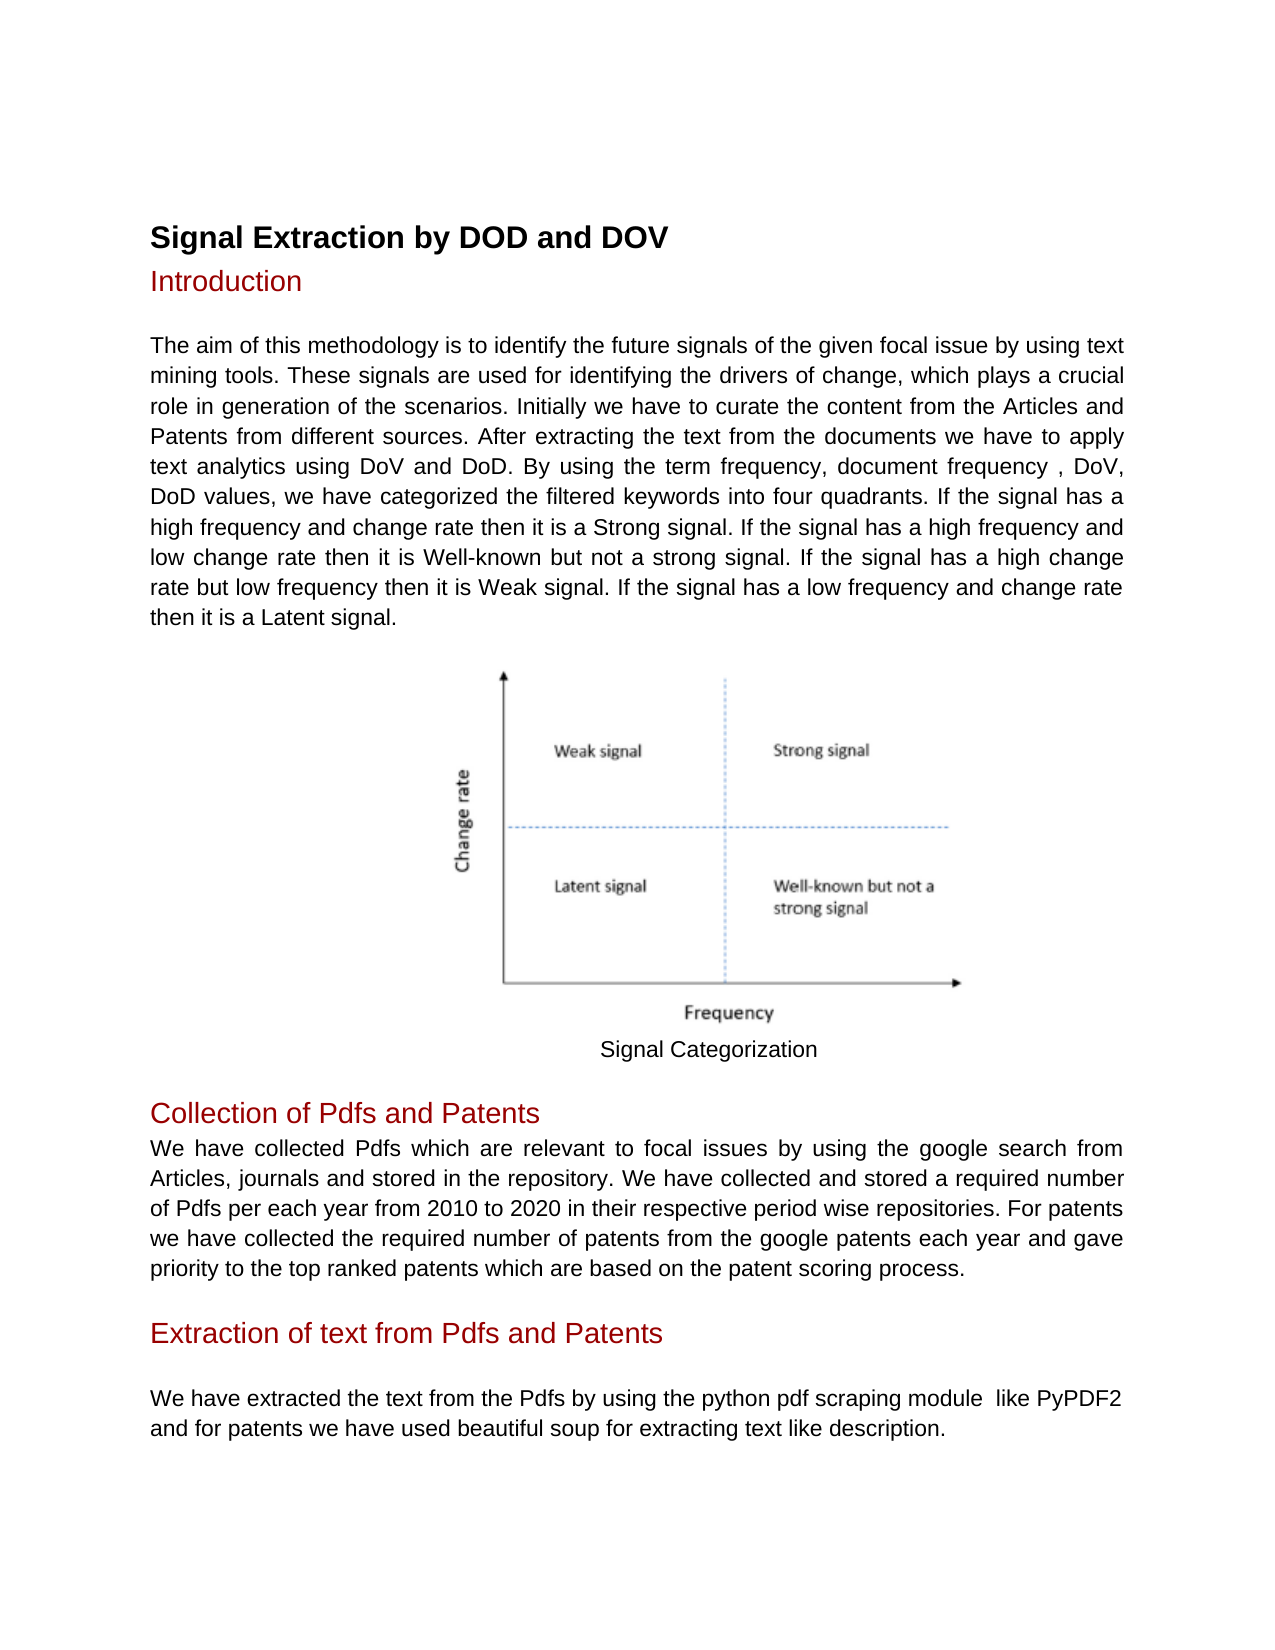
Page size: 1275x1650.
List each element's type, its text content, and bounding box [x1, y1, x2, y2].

text The aim of this methodology is to identify the future signals of the given focal issue by using text mining tools. These signals are used for identifying the drivers of change, which plays a crucial role in generation of the scenarios. Initially we have to curate the content from the Articles and Patents from different sources. After extracting the text from the documents we have to apply text analytics using DoV and DoD. By using the term frequency, document frequency , DoV, DoD values, we have categorized the filtered keywords into four quadrants. If the signal has a high frequency and change rate then it is a Strong signal. If the signal has a high frequency and low change rate then it is Well-known but not a strong signal. If the signal has a high change rate but low frequency then it is Weak signal. If the signal has a low frequency and change rate then it is a Latent signal. [150, 332, 1125, 631]
text We have collected Pdfs which are relevant to focal issues by using the google search from Articles, journals and stored in the repository. We have collected and stored a required number of Pdfs per each year from 2010 to 2020 in their respective period wise repositories. For patents we have collected the required number of patents from the google patents each year and gave priority to the top ranked patents which are based on the patent scoring process. [150, 1134, 1125, 1282]
subtitle Signal Extraction by DOD and DOV [150, 219, 1125, 255]
subtitle Collection of Pdfs and Patents [150, 1096, 1125, 1129]
text Signal Categorization [150, 1036, 1125, 1062]
subtitle Extraction of text from Pdfs and Patents [150, 1316, 1125, 1349]
text We have extracted the text from the Pdfs by using the python pdf scraping module like PyPDF2 and for patents we have used beautiful soup for extracting text like description. [150, 1384, 1125, 1441]
picture [423, 664, 1012, 1032]
subtitle Introduction [150, 263, 1125, 297]
